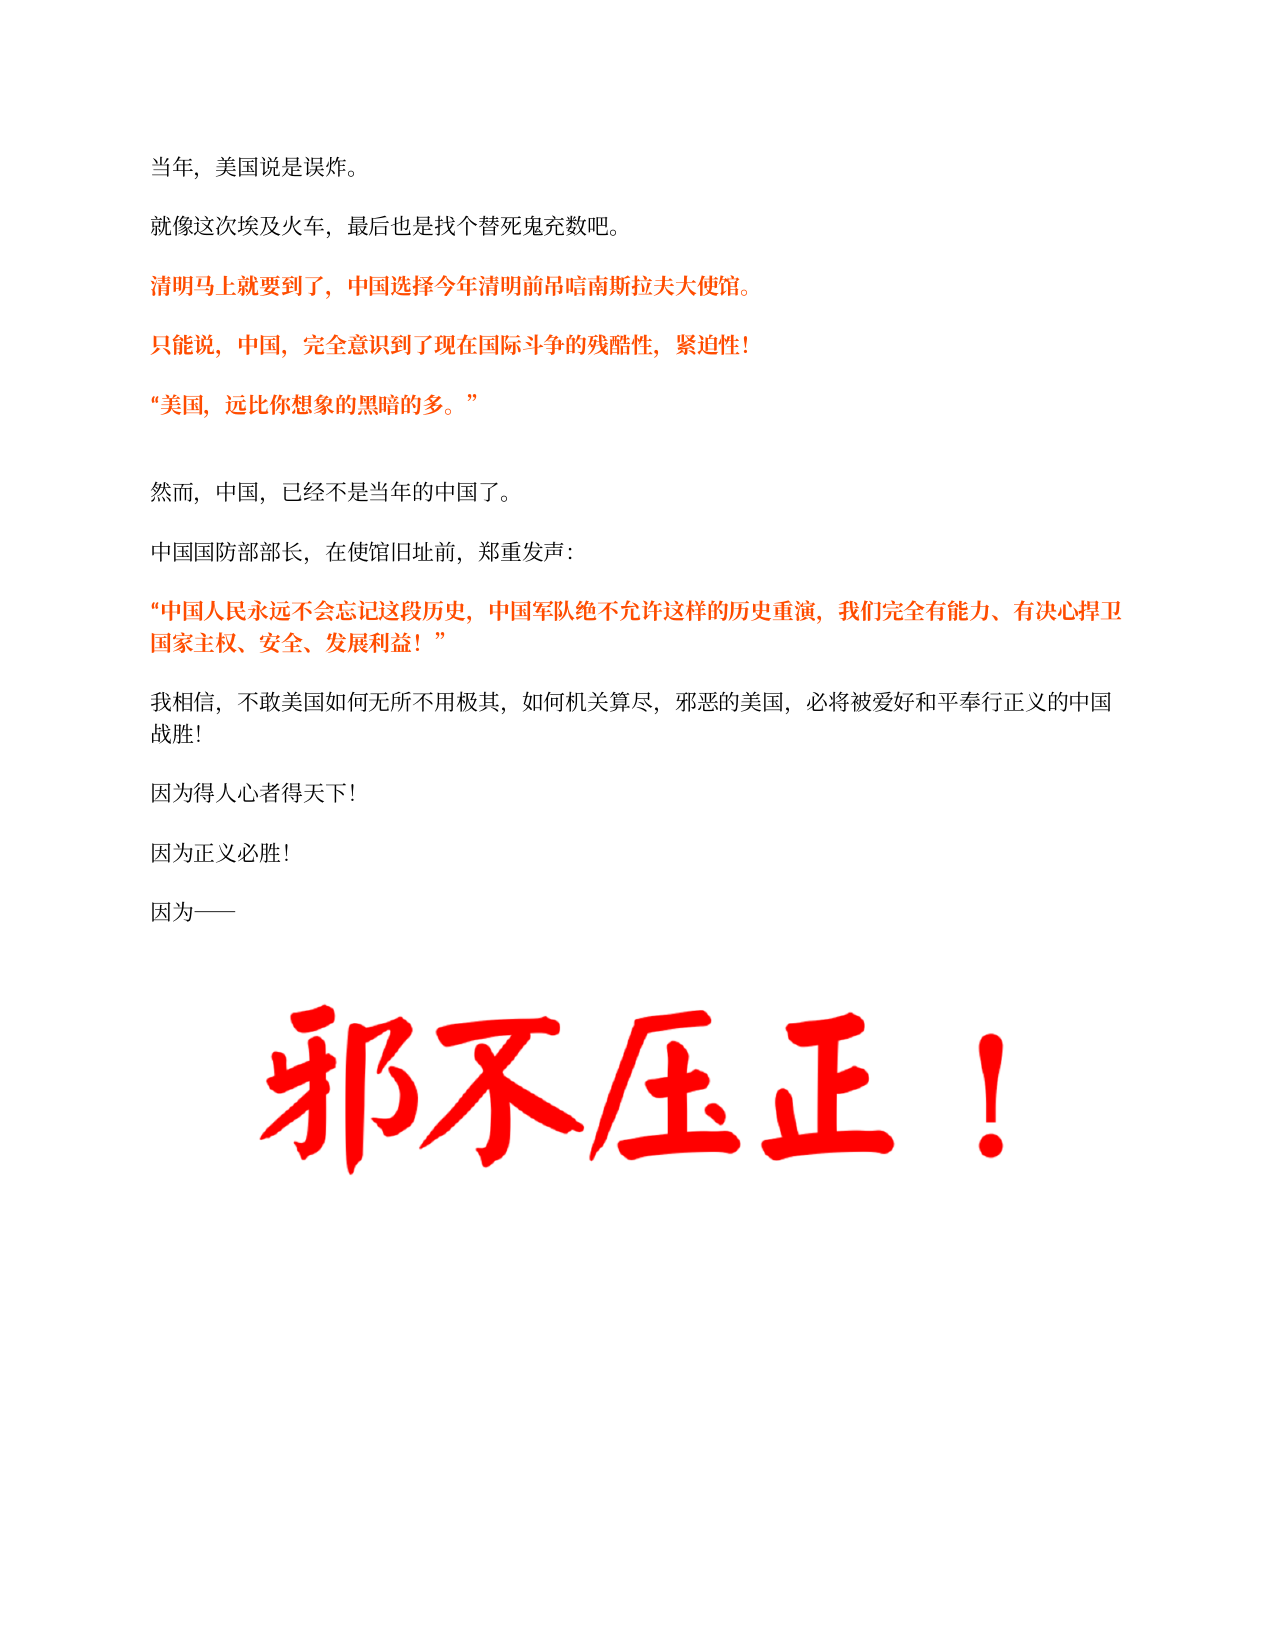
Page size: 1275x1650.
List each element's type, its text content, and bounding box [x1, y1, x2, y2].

text “美国，远比你想象的黑暗的多。” [150, 388, 1125, 419]
text 当年，美国说是误炸。 [150, 150, 1125, 181]
text 我相信，不敢美国如何无所不用极其，如何机关算尽，邪恶的美国，必将被爱好和平奉行正义的中国战胜！ [150, 685, 1125, 748]
text 因为—— [150, 895, 1125, 927]
text 只能说，中国，完全意识到了现在国际斗争的残酷性，紧迫性！ [150, 328, 1125, 360]
text “中国人民永远不会忘记这段历史，中国军队绝不允许这样的历史重演，我们完全有能力、有决心捍卫国家主权、安全、发展利益！” [150, 594, 1125, 657]
text 然而，中国，已经不是当年的中国了。 [150, 475, 1125, 507]
text 因为正义必胜！ [150, 836, 1125, 867]
text 因为得人心者得天下！ [150, 776, 1125, 808]
picture [205, 982, 1070, 1189]
text 就像这次埃及火车，最后也是找个替死鬼充数吧。 [150, 209, 1125, 241]
text 清明马上就要到了，中国选择今年清明前吊唁南斯拉夫大使馆。 [150, 269, 1125, 300]
text 中国国防部部长，在使馆旧址前，郑重发声： [150, 535, 1125, 566]
